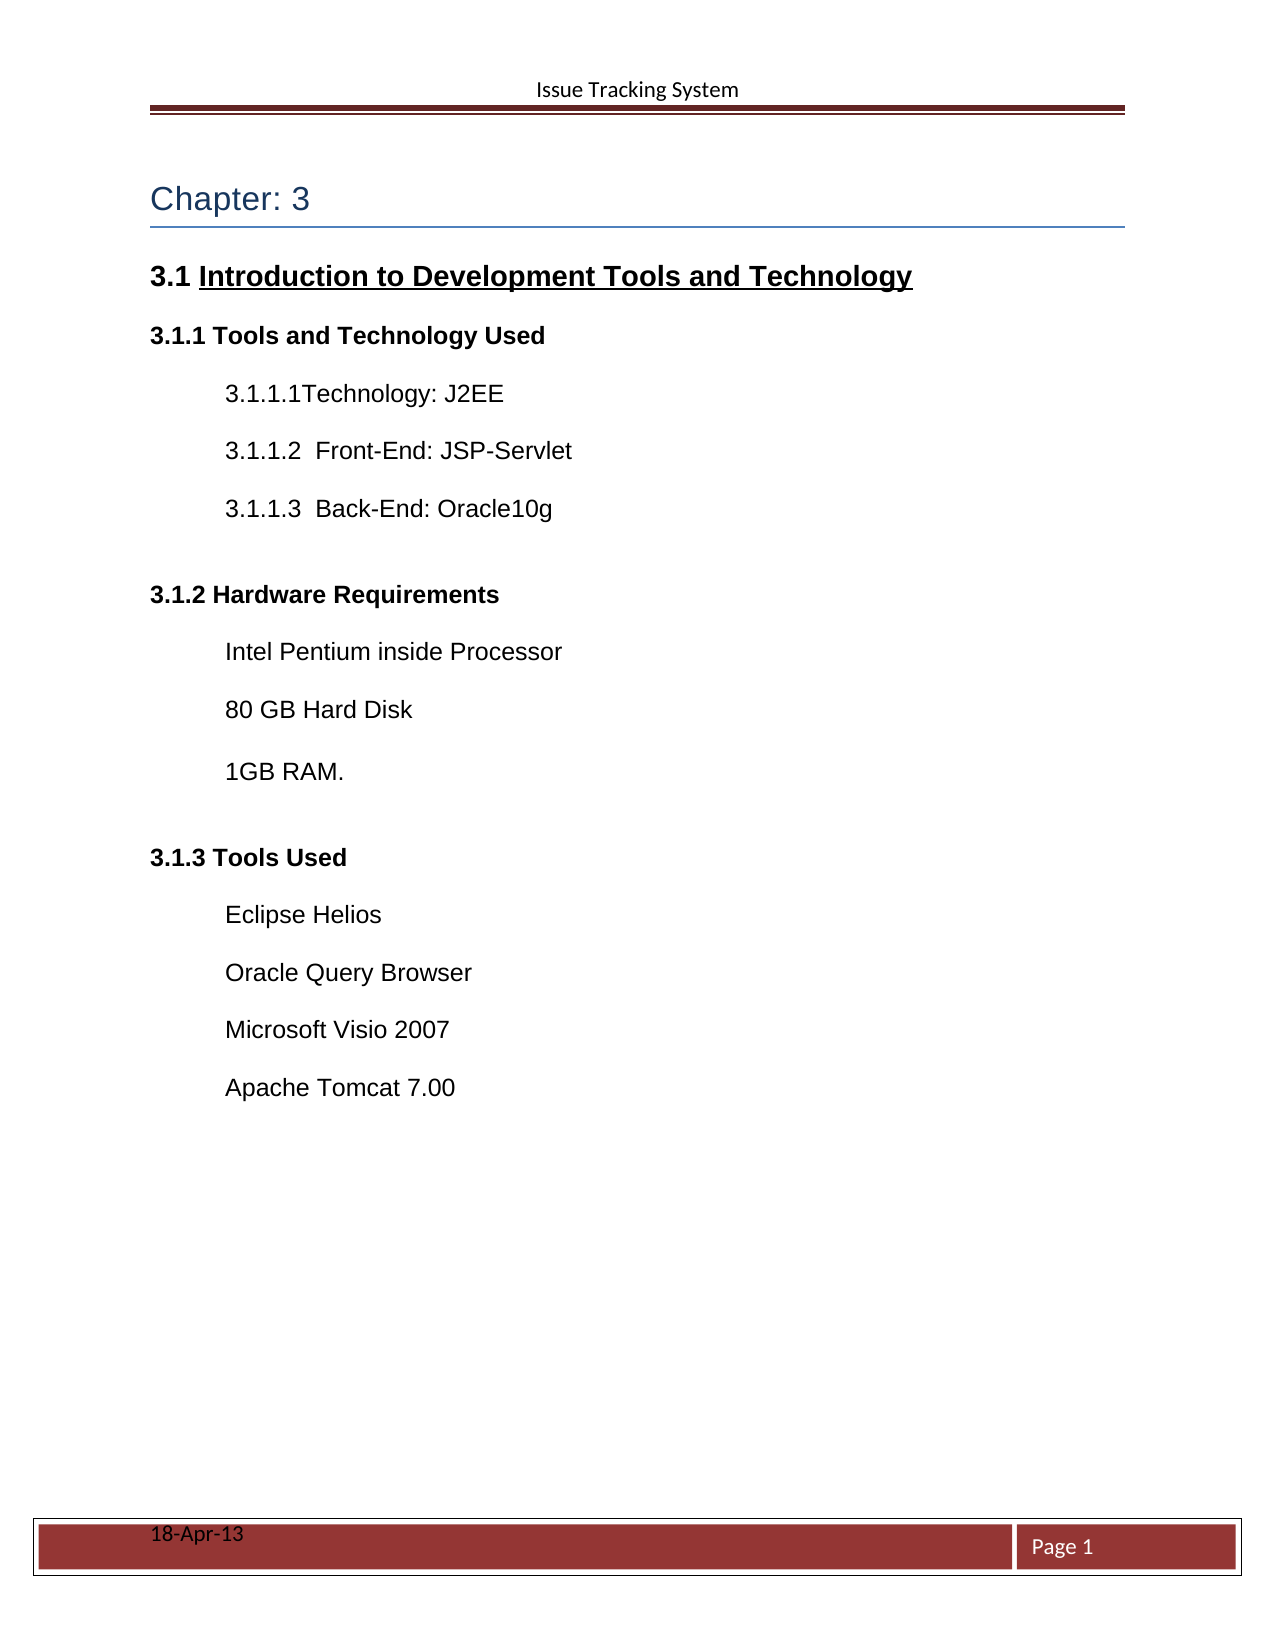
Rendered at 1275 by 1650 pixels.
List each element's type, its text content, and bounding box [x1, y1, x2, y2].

text Eclipse Helios [150, 900, 1125, 929]
text 3.1.1.3 Back-End: Oracle10g [150, 494, 1125, 522]
text 3.1.2 Hardware Requirements [150, 580, 1125, 609]
text 80 GB Hard Disk [150, 695, 1125, 724]
text Microsoft Visio 2007 [150, 1015, 1125, 1044]
text 3.1 Introduction to Development Tools and Technology [150, 259, 1125, 292]
text 3.1.1.1Technology: J2EE [150, 379, 1125, 407]
text 3.1.3 Tools Used [150, 843, 1125, 872]
text Oracle Query Browser [150, 958, 1125, 987]
list 1GB RAM. [225, 757, 1125, 785]
text Apache Tomcat 7.00 [150, 1073, 1125, 1102]
title Chapter: 3 [150, 179, 1125, 226]
text 3.1.1.2 Front-End: JSP-Servlet [150, 436, 1125, 465]
text 3.1.1 Tools and Technology Used [150, 321, 1125, 350]
text Intel Pentium inside Processor [150, 637, 1125, 666]
